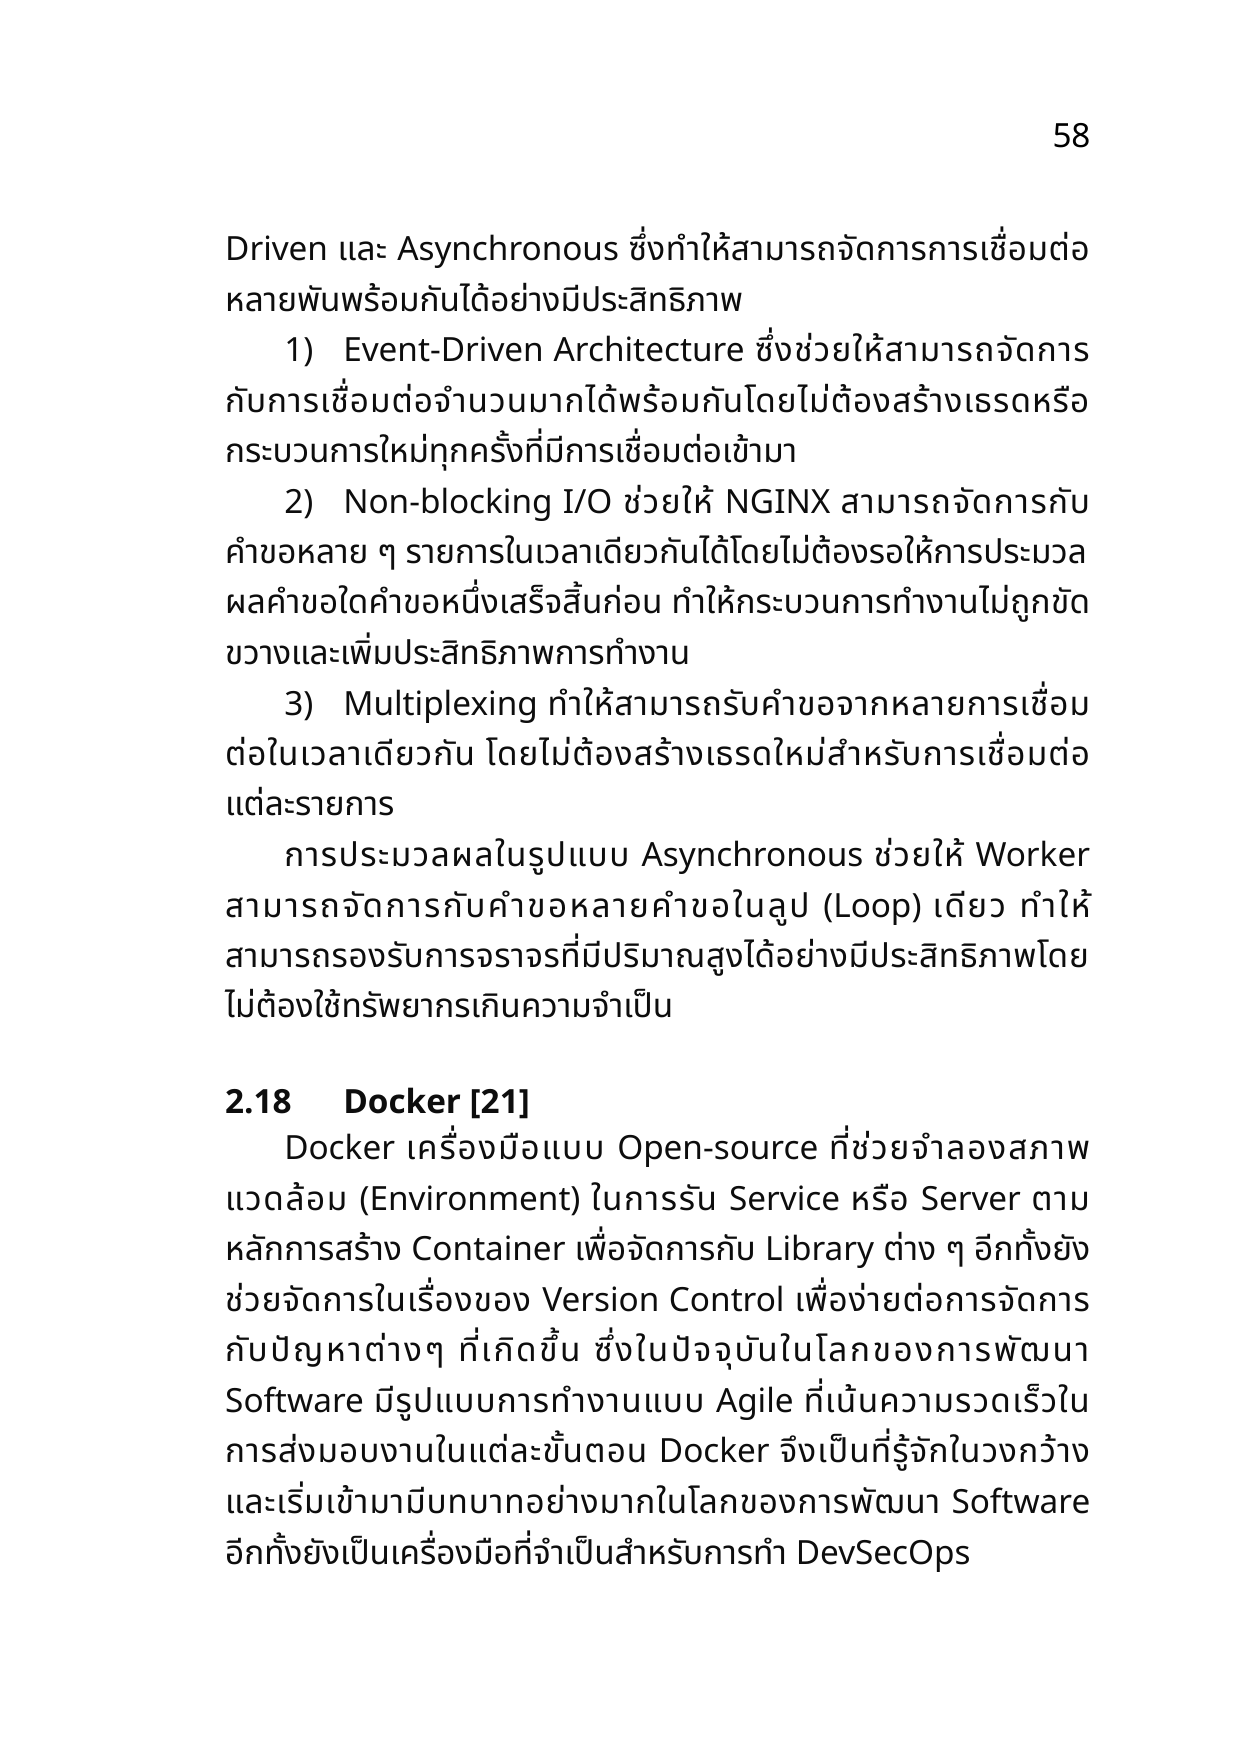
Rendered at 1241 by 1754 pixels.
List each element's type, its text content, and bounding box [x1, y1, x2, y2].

text 2.18 Docker [21] [225, 1078, 1090, 1124]
text Docker เครื่องมือแบบ Open-source ที่ช่วยจำลองสภาพแวดล้อม (Environment) ในการรัน Service หรือ Server ตามหลักการสร้าง Container เพื่อจัดการกับ Library ต่าง ๆ อีกทั้งยังช่วยจัดการในเรื่องของ Version Control เพื่อง่ายต่อการจัดการกับปัญหาต่างๆ ที่เกิดขึ้น ซึ่งในปัจจุบันในโลกของการพัฒนา Software มีรูปแบบการทำงานแบบ Agile ที่เน้นความรวดเร็วในการส่งมอบงานในแต่ละขั้นตอน Docker จึงเป็นที่รู้จักในวงกว้างและเริ่มเข้ามามีบทบาทอย่างมากในโลกของการพัฒนา Software อีกทั้งยังเป็นเครื่องมือที่จำเป็นสำหรับการทำ DevSecOps [225, 1124, 1090, 1579]
text การประมวลผลในรูปแบบ Asynchronous ช่วยให้ Worker สามารถจัดการกับคำขอหลายคำขอในลูป (Loop) เดียว ทำให้สามารถรองรับการจราจรที่มีปริมาณสูงได้อย่างมีประสิทธิภาพโดยไม่ต้องใช้ทรัพยากรเกินความจำเป็น [225, 831, 1090, 1033]
text 1) Event-Driven Architecture ซึ่งช่วยให้สามารถจัดการกับการเชื่อมต่อจำนวนมากได้พร้อมกันโดยไม่ต้องสร้างเธรดหรือกระบวนการใหม่ทุกครั้งที่มีการเชื่อมต่อเข้ามา [225, 326, 1090, 477]
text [225, 225, 1090, 326]
text 2) Non-blocking I/O ช่วยให้ NGINX สามารถจัดการกับคำขอหลาย ๆ รายการในเวลาเดียวกันได้โดยไม่ต้องรอให้การประมวลผลคำขอใดคำขอหนึ่งเสร็จสิ้นก่อน ทำให้กระบวนการทำงานไม่ถูกขัดขวางและเพิ่มประสิทธิภาพการทำงาน [225, 477, 1090, 679]
text 3) Multiplexing ทำให้สามารถรับคำขอจากหลายการเชื่อมต่อในเวลาเดียวกัน โดยไม่ต้องสร้างเธรดใหม่สำหรับการเชื่อมต่อแต่ละรายการ [225, 679, 1090, 831]
